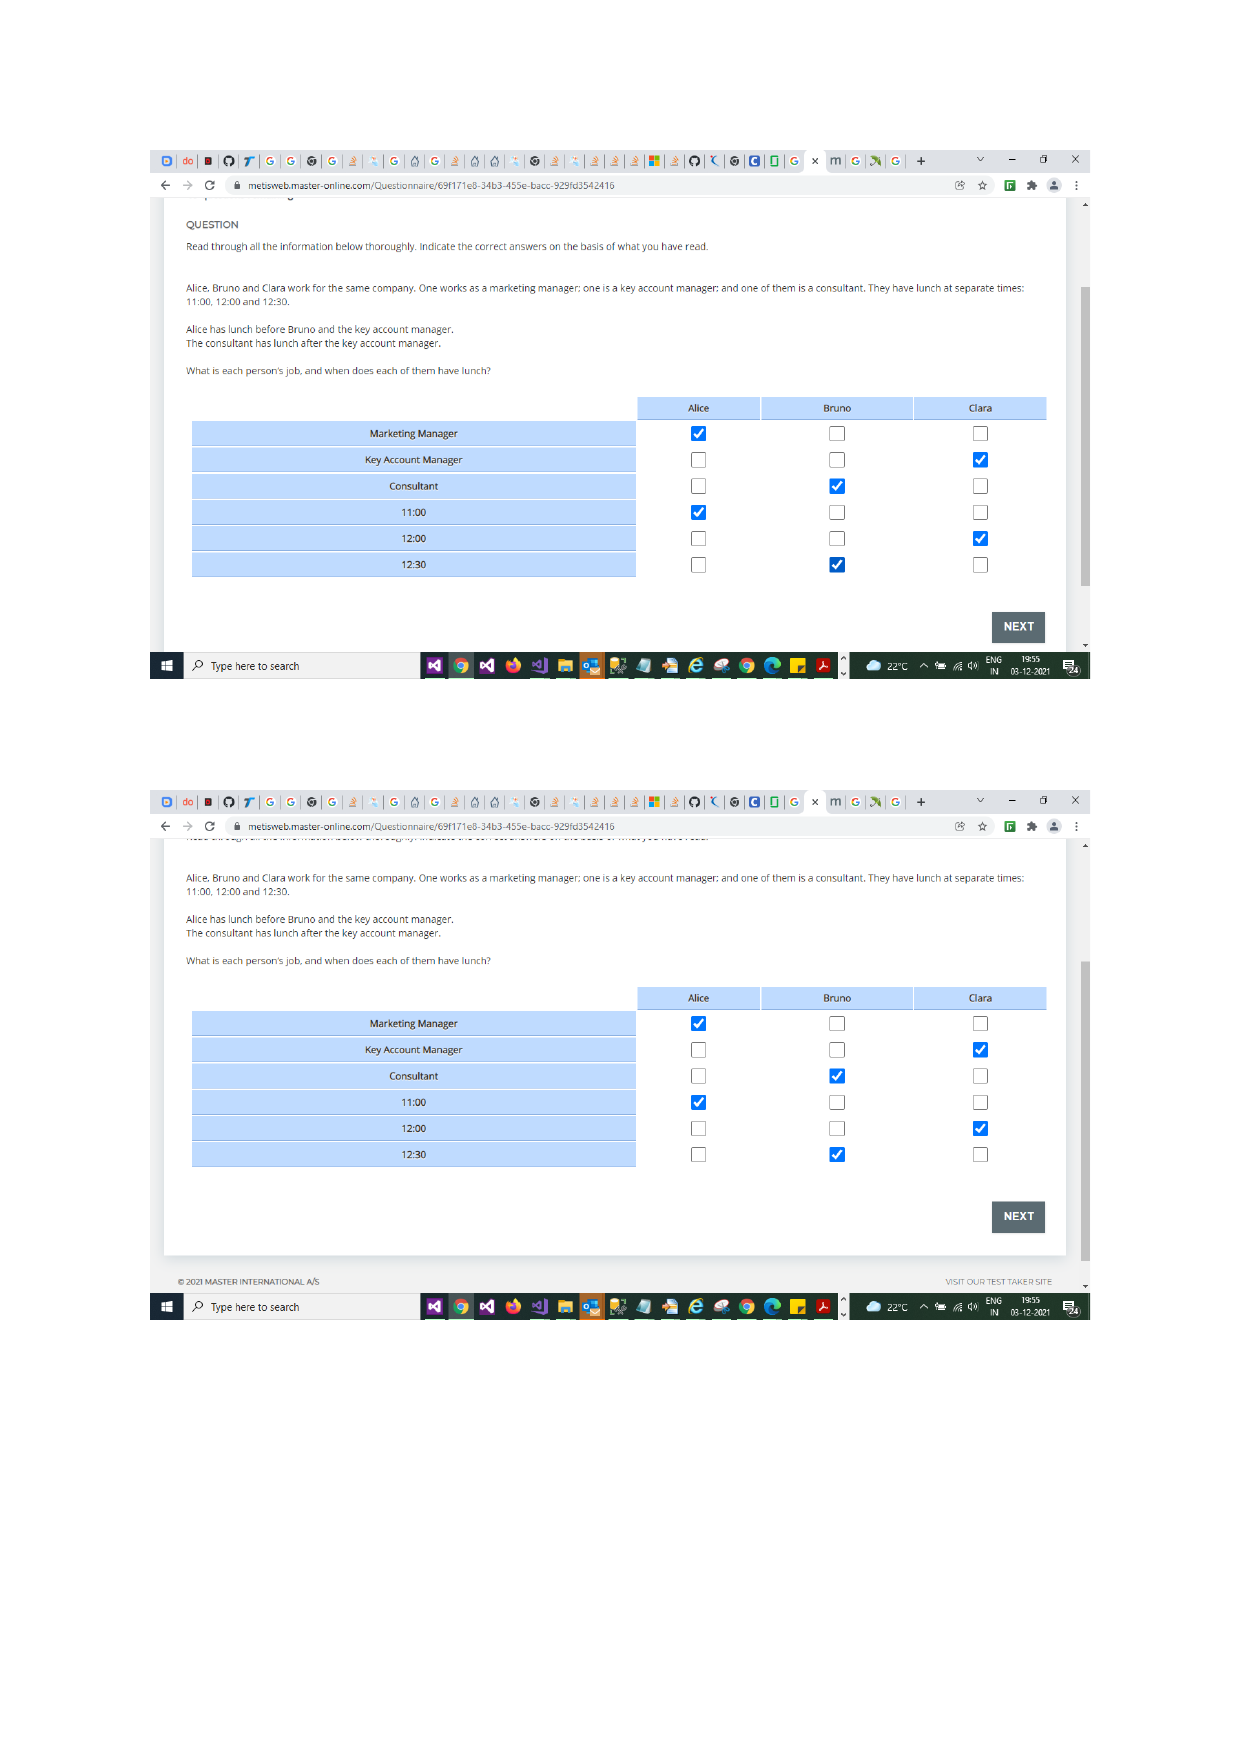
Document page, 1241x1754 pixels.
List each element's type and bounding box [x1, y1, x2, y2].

picture [150, 150, 1091, 679]
picture [150, 790, 1091, 1320]
